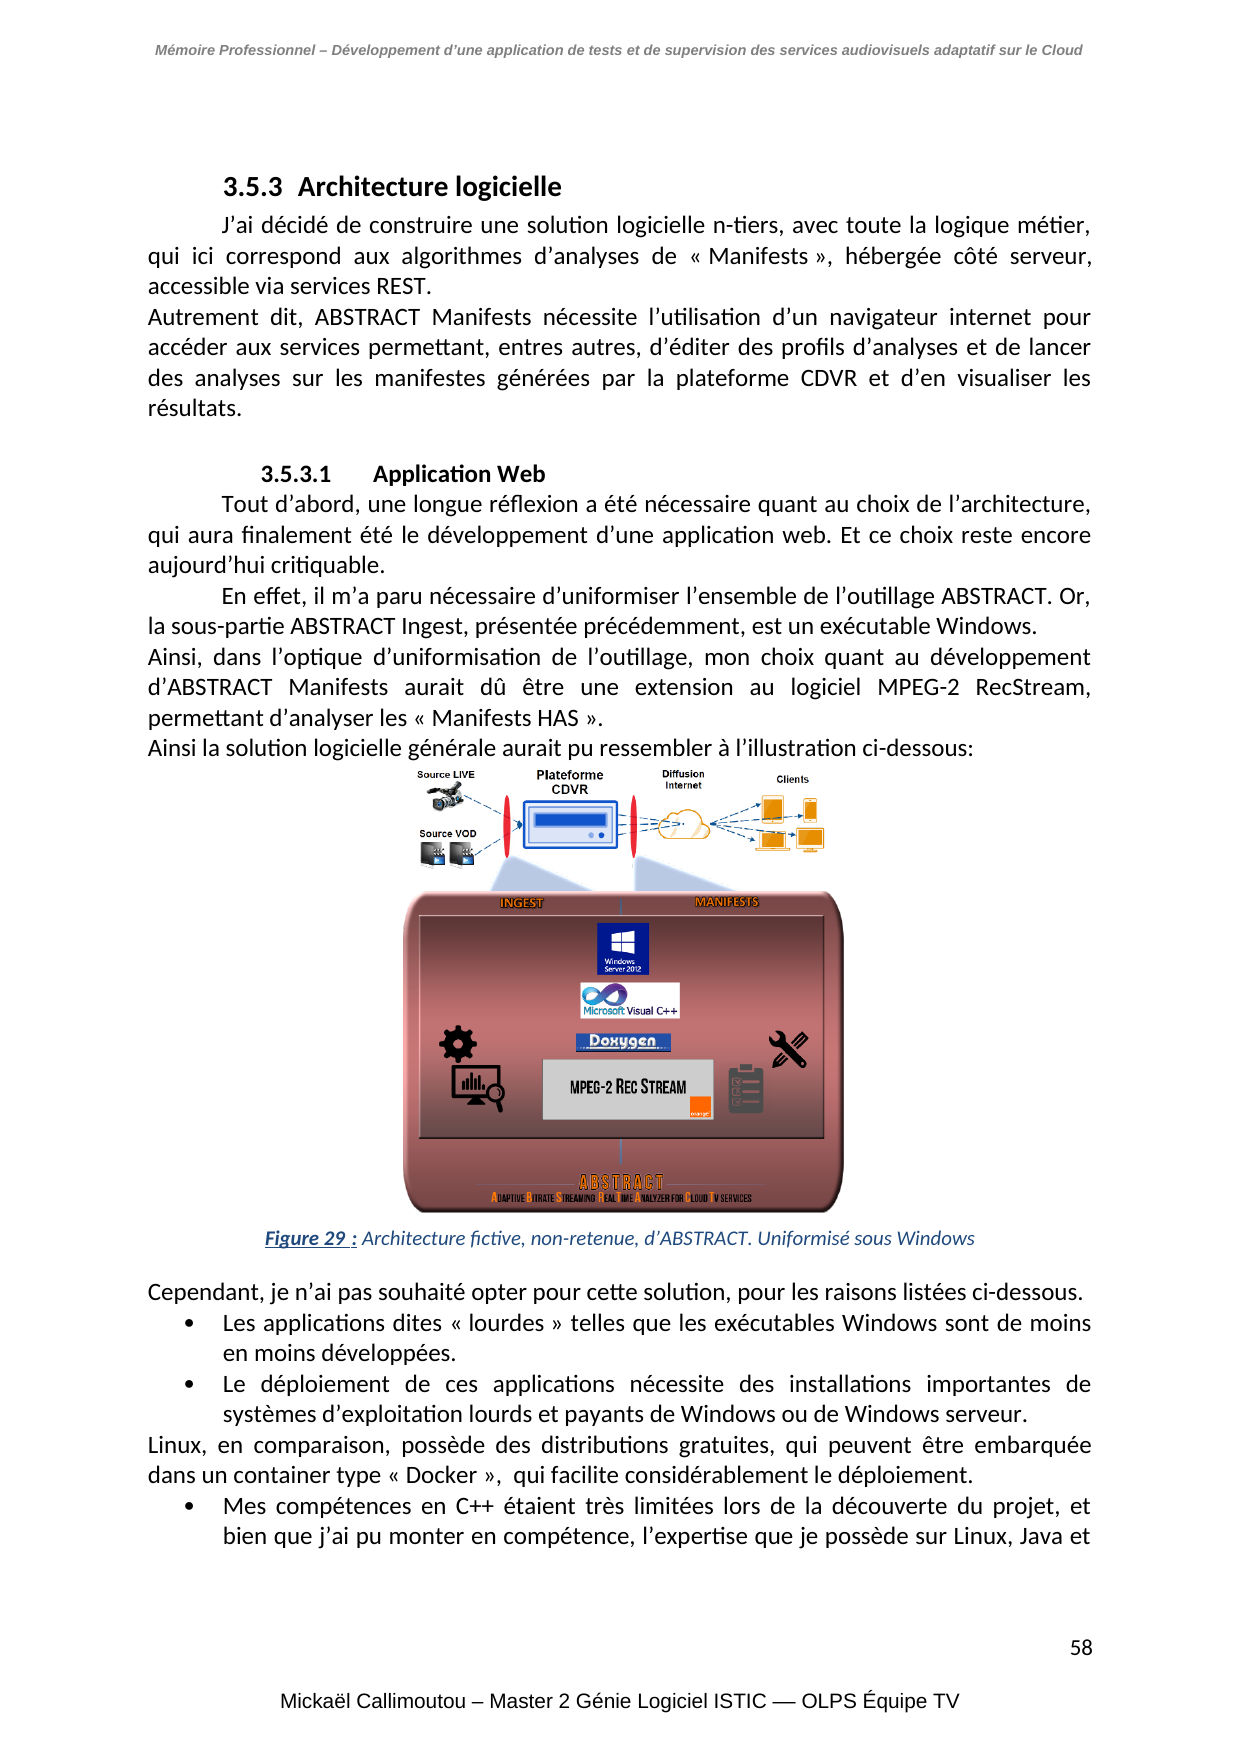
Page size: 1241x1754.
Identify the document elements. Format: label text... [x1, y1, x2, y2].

text En effet, il m’a paru nécessaire d’uniformiser l’ensemble de l’outillage ABSTRACT. Or, la sous-partie ABSTRACT Ingest, présentée précédemment, est un exécutable Windows. [148, 580, 1093, 641]
list Les applications dites « lourdes » telles que les exécutables Windows sont de moins en moins développées. [185, 1307, 1093, 1368]
subtitle Architecture logicielle [223, 168, 1093, 204]
text J’ai décidé de construire une solution logicielle n-tiers, avec toute la logique métier, qui ici correspond aux algorithmes d’analyses de « Manifests », hébergée côté serveur, accessible via services REST. [148, 209, 1093, 301]
text Linux, en comparaison, possède des distributions gratuites, qui peuvent être embarquée dans un container type « Docker », qui facilite considérablement le déploiement. [148, 1429, 1093, 1490]
text Cependant, je n’ai pas souhaité opter pour cette solution, pour les raisons listées ci-dessous. [148, 1276, 1093, 1307]
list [185, 1490, 1093, 1551]
list Le déploiement de ces applications nécessite des installations importantes de systèmes d’exploitation lourds et payants de Windows ou de Windows serveur. [185, 1368, 1093, 1429]
text Autrement dit, ABSTRACT Manifests nécessite l’utilisation d’un navigateur internet pour accéder aux services permettant, entres autres, d’éditer des profils d’analyses et de lancer des analyses sur les manifestes générées par la plateforme CDVR et d’en visualiser les résultats. [148, 301, 1093, 423]
picture [388, 762, 853, 1226]
text Tout d’abord, une longue réflexion a été nécessaire quant au choix de l’architecture, qui aura finalement été le développement d’une application web. Et ce choix reste encore aujourd’hui critiquable. [148, 488, 1093, 580]
text Figure 29 : Architecture fictive, non-retenue, d’ABSTRACT. Uniformisé sous Windows [148, 1225, 1093, 1251]
subtitle Application Web [260, 458, 1093, 488]
text Ainsi la solution logicielle générale aurait pu ressembler à l’illustration ci-dessous: [148, 732, 1093, 763]
text Ainsi, dans l’optique d’uniformisation de l’outillage, mon choix quant au développement d’ABSTRACT Manifests aurait dû être une extension au logiciel MPEG-2 RecStream, permettant d’analyser les « Manifests HAS ». [148, 641, 1093, 732]
